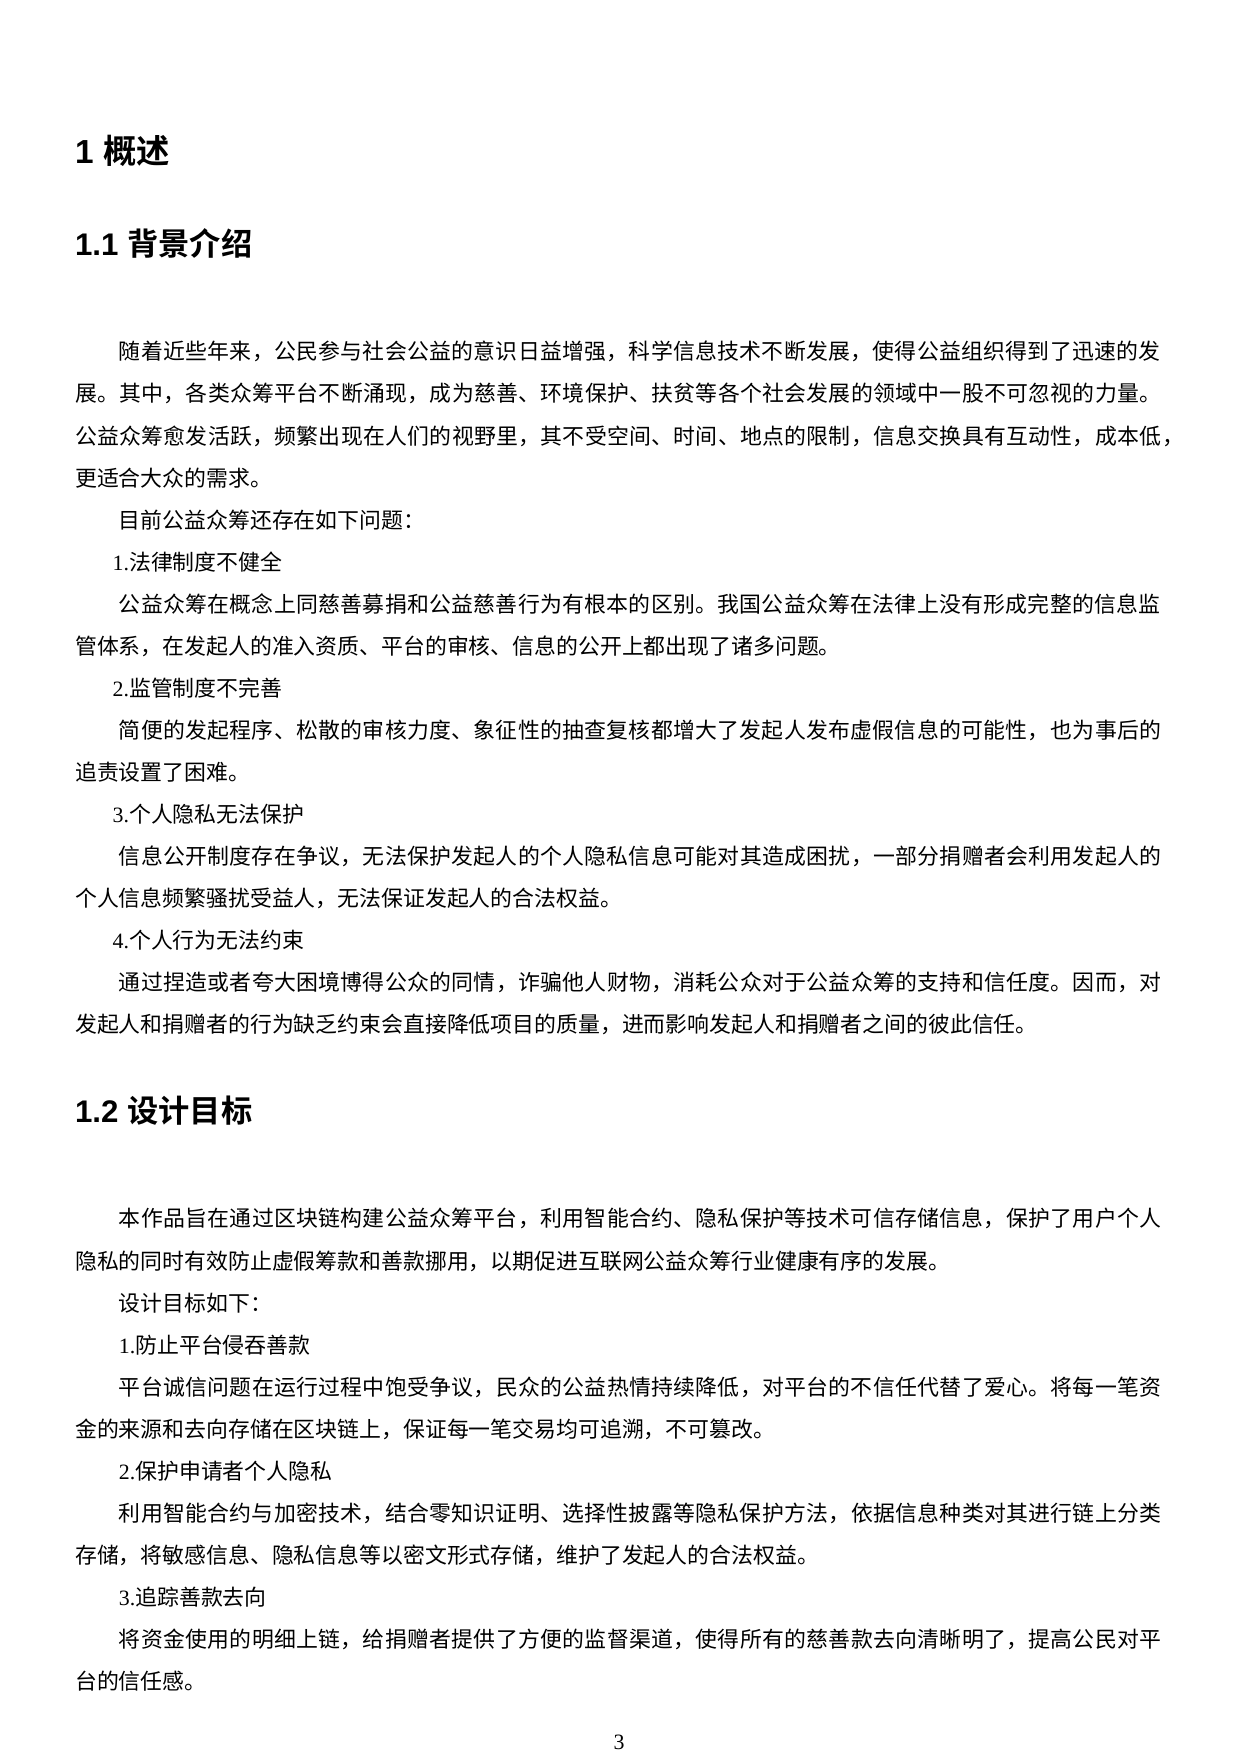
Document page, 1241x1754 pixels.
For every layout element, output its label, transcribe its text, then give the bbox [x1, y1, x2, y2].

text 设计目标如下： [75, 1285, 1162, 1318]
text 3.个人隐私无法保护 [112, 797, 1162, 829]
subtitle 1.2 设计目标 [75, 1076, 1162, 1141]
text 随着近些年来，公民参与社会公益的意识日益增强，科学信息技术不断发展，使得公益组织得到了迅速的发展。其中，各类众筹平台不断涌现，成为慈善、环境保护、扶贫等各个社会发展的领域中一股不可忽视的力量。公益众筹愈发活跃，频繁出现在人们的视野里，其不受空间、时间、地点的限制，信息交换具有互动性，成本低，更适合大众的需求。 [75, 334, 1162, 493]
text 简便的发起程序、松散的审核力度、象征性的抽查复核都增大了发起人发布虚假信息的可能性，也为事后的追责设置了困难。 [75, 712, 1162, 787]
text 本作品旨在通过区块链构建公益众筹平台，利用智能合约、隐私保护等技术可信存储信息，保护了用户个人隐私的同时有效防止虚假筹款和善款挪用，以期促进互联网公益众筹行业健康有序的发展。 [75, 1201, 1162, 1276]
text 公益众筹在概念上同慈善募捐和公益慈善行为有根本的区别。我国公益众筹在法律上没有形成完整的信息监管体系，在发起人的准入资质、平台的审核、信息的公开上都出现了诸多问题。 [75, 586, 1162, 661]
subtitle 1 概述 [75, 117, 1162, 182]
text 2.监管制度不完善 [112, 671, 1162, 703]
text 信息公开制度存在争议，无法保护发起人的个人隐私信息可能对其造成困扰，一部分捐赠者会利用发起人的个人信息频繁骚扰受益人，无法保证发起人的合法权益。 [75, 839, 1162, 913]
text 目前公益众筹还存在如下问题： [75, 502, 1162, 535]
text 1.法律制度不健全 [112, 544, 1162, 577]
text 2.保护申请者个人隐私 [75, 1453, 1162, 1486]
text 通过捏造或者夸大困境博得公众的同情，诈骗他人财物，消耗公众对于公益众筹的支持和信任度。因而，对发起人和捐赠者的行为缺乏约束会直接降低项目的质量，进而影响发起人和捐赠者之间的彼此信任。 [75, 965, 1162, 1039]
text 4.个人行为无法约束 [112, 923, 1162, 955]
text 3.追踪善款去向 [75, 1579, 1162, 1612]
subtitle 1.1 背景介绍 [75, 209, 1162, 274]
text 1.防止平台侵吞善款 [75, 1327, 1162, 1360]
text 将资金使用的明细上链，给捐赠者提供了方便的监督渠道，使得所有的慈善款去向清晰明了，提高公民对平台的信任感。 [75, 1621, 1162, 1696]
text 利用智能合约与加密技术，结合零知识证明、选择性披露等隐私保护方法，依据信息种类对其进行链上分类存储，将敏感信息、隐私信息等以密文形式存储，维护了发起人的合法权益。 [75, 1495, 1162, 1570]
text 平台诚信问题在运行过程中饱受争议，民众的公益热情持续降低，对平台的不信任代替了爱心。将每一笔资金的来源和去向存储在区块链上，保证每一笔交易均可追溯，不可篡改。 [75, 1369, 1162, 1444]
